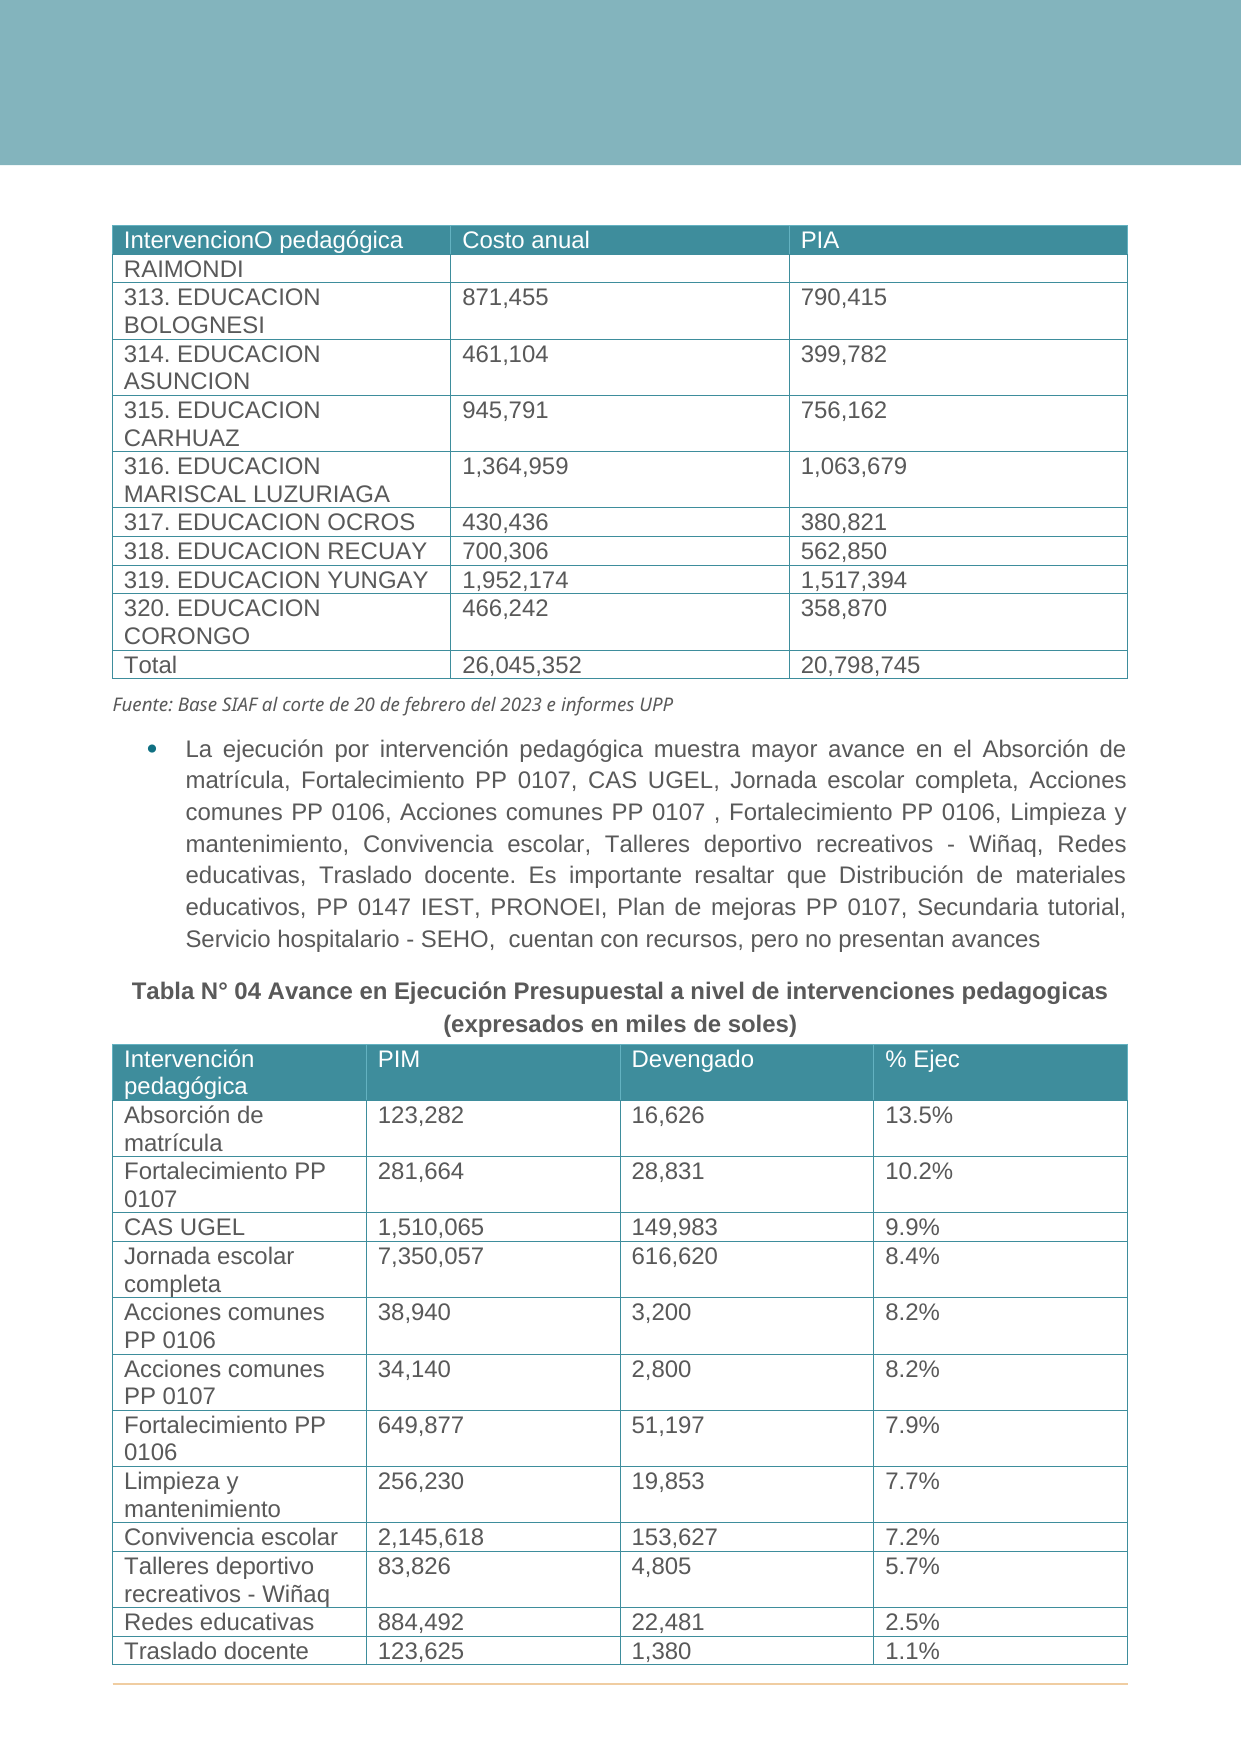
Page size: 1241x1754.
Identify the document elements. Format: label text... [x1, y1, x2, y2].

table_cell 2,145,618 [367, 1523, 620, 1551]
table_cell 123,625 [367, 1637, 620, 1664]
table_cell Acciones comunes PP 0107 [113, 1355, 366, 1410]
table_cell Fortalecimiento PP 0107 [113, 1157, 366, 1212]
table_header PIA [790, 226, 1127, 254]
table_cell Talleres deportivo recreativos - Wiñaq [113, 1552, 366, 1607]
table_cell 1,380 [621, 1637, 873, 1664]
table_cell 38,940 [367, 1298, 620, 1353]
table_header Intervención pedagógica [113, 1045, 366, 1100]
table_cell 7,350,057 [367, 1242, 620, 1297]
table_cell 790,415 [790, 283, 1127, 338]
table_cell 312. EDUCACION ANTONIO RAIMONDI [113, 255, 450, 282]
table_cell 256,230 [367, 1467, 620, 1522]
table_cell 1,510,065 [367, 1213, 620, 1241]
table_cell 16,626 [621, 1101, 873, 1156]
table_cell 756,162 [790, 396, 1127, 451]
table_cell Jornada escolar completa [113, 1242, 366, 1297]
table_cell 20,798,745 [790, 651, 1127, 678]
table_cell 562,850 [790, 537, 1127, 564]
table_cell 399,782 [790, 340, 1127, 395]
table_cell 7.2% [874, 1523, 1127, 1551]
table_cell 28,831 [621, 1157, 873, 1212]
table_cell 430,436 [451, 508, 789, 536]
table_header Costo anual [451, 226, 789, 254]
table_cell 2.5% [874, 1608, 1127, 1636]
table_cell 4,805 [621, 1552, 873, 1607]
table_cell 320. EDUCACION CORONGO [113, 594, 450, 649]
table_cell 149,983 [621, 1213, 873, 1241]
table_cell 700,306 [451, 537, 789, 564]
table_cell 800,545 [790, 255, 1127, 282]
table_cell 13.5% [874, 1101, 1127, 1156]
table_cell 945,791 [451, 396, 789, 451]
table_cell 317. EDUCACION OCROS [113, 508, 450, 536]
table_cell Fortalecimiento PP 0106 [113, 1411, 366, 1466]
table_cell 8.4% [874, 1242, 1127, 1297]
table_cell Convivencia escolar [113, 1523, 366, 1551]
table_cell 884,492 [367, 1608, 620, 1636]
table_cell 5.7% [874, 1552, 1127, 1607]
table_cell 461,104 [451, 340, 789, 395]
table_cell 2,800 [621, 1355, 873, 1410]
table_header PIM [367, 1045, 620, 1100]
table_cell 380,821 [790, 508, 1127, 536]
text Tabla N° 04 Avance en Ejecución Presupuestal a nivel de intervenciones pedagogicas (expresados en miles de soles) [112, 977, 1128, 1038]
table_cell 466,242 [451, 594, 789, 649]
table_cell 7.7% [874, 1467, 1127, 1522]
text Fuente: Base SIAF al corte de 20 de febrero del 2023 e informes UPP [112, 692, 1128, 717]
table_cell 319. EDUCACION YUNGAY [113, 566, 450, 593]
table_cell 316. EDUCACION MARISCAL LUZURIAGA [113, 452, 450, 507]
table_cell 8.2% [874, 1355, 1127, 1410]
table_cell 10.2% [874, 1157, 1127, 1212]
list La ejecución por intervención pedagógica muestra mayor avance en el Absorción de matrícula, Fortalecimiento PP 0107, CAS UGEL, Jornada escolar completa, Acciones comunes PP 0106, Acciones comunes PP 0107 , Fortalecimiento PP 0106, Limpieza y mantenimiento, Convivencia escolar, Talleres deportivo recreativos - Wiñaq, Redes educativas, Traslado docente. Es importante resaltar que Distribución de materiales educativos, PP 0147 IEST, PRONOEI, Plan de mejoras PP 0107, Secundaria tutorial, Servicio hospitalario - SEHO, cuentan con recursos, pero no presentan avances [148, 735, 1128, 952]
table_cell 3,200 [621, 1298, 873, 1353]
table_cell Absorción de matrícula [113, 1101, 366, 1156]
table_header Devengado [621, 1045, 873, 1100]
table_cell 1,952,174 [451, 566, 789, 593]
table_header IntervencionO pedagógica [113, 226, 450, 254]
table_cell 1,063,679 [790, 452, 1127, 507]
table_cell 83,826 [367, 1552, 620, 1607]
table_cell Acciones comunes PP 0106 [113, 1298, 366, 1353]
table_cell 7.9% [874, 1411, 1127, 1466]
table_cell 153,627 [621, 1523, 873, 1551]
table_cell 281,664 [367, 1157, 620, 1212]
table_cell 123,282 [367, 1101, 620, 1156]
table_cell 313. EDUCACION BOLOGNESI [113, 283, 450, 338]
table_header % Ejec [874, 1045, 1127, 1100]
table_cell 616,620 [621, 1242, 873, 1297]
table_cell 1,517,394 [790, 566, 1127, 593]
table_cell 765,152 [451, 255, 789, 282]
table_cell 9.9% [874, 1213, 1127, 1241]
table_cell Traslado docente [113, 1637, 366, 1664]
table_cell Redes educativas [113, 1608, 366, 1636]
table_cell 26,045,352 [451, 651, 789, 678]
table_cell 315. EDUCACION CARHUAZ [113, 396, 450, 451]
table_cell 649,877 [367, 1411, 620, 1466]
table_cell 314. EDUCACION ASUNCION [113, 340, 450, 395]
table_cell 22,481 [621, 1608, 873, 1636]
table_cell 871,455 [451, 283, 789, 338]
table_cell 51,197 [621, 1411, 873, 1466]
table_cell 1,364,959 [451, 452, 789, 507]
table_cell 358,870 [790, 594, 1127, 649]
table_cell Limpieza y mantenimiento [113, 1467, 366, 1522]
table_cell 1.1% [874, 1637, 1127, 1664]
table_cell Total [113, 651, 450, 678]
table_cell 318. EDUCACION RECUAY [113, 537, 450, 564]
table_cell CAS UGEL [113, 1213, 366, 1241]
table_cell 8.2% [874, 1298, 1127, 1353]
table_cell 34,140 [367, 1355, 620, 1410]
table_cell 19,853 [621, 1467, 873, 1522]
